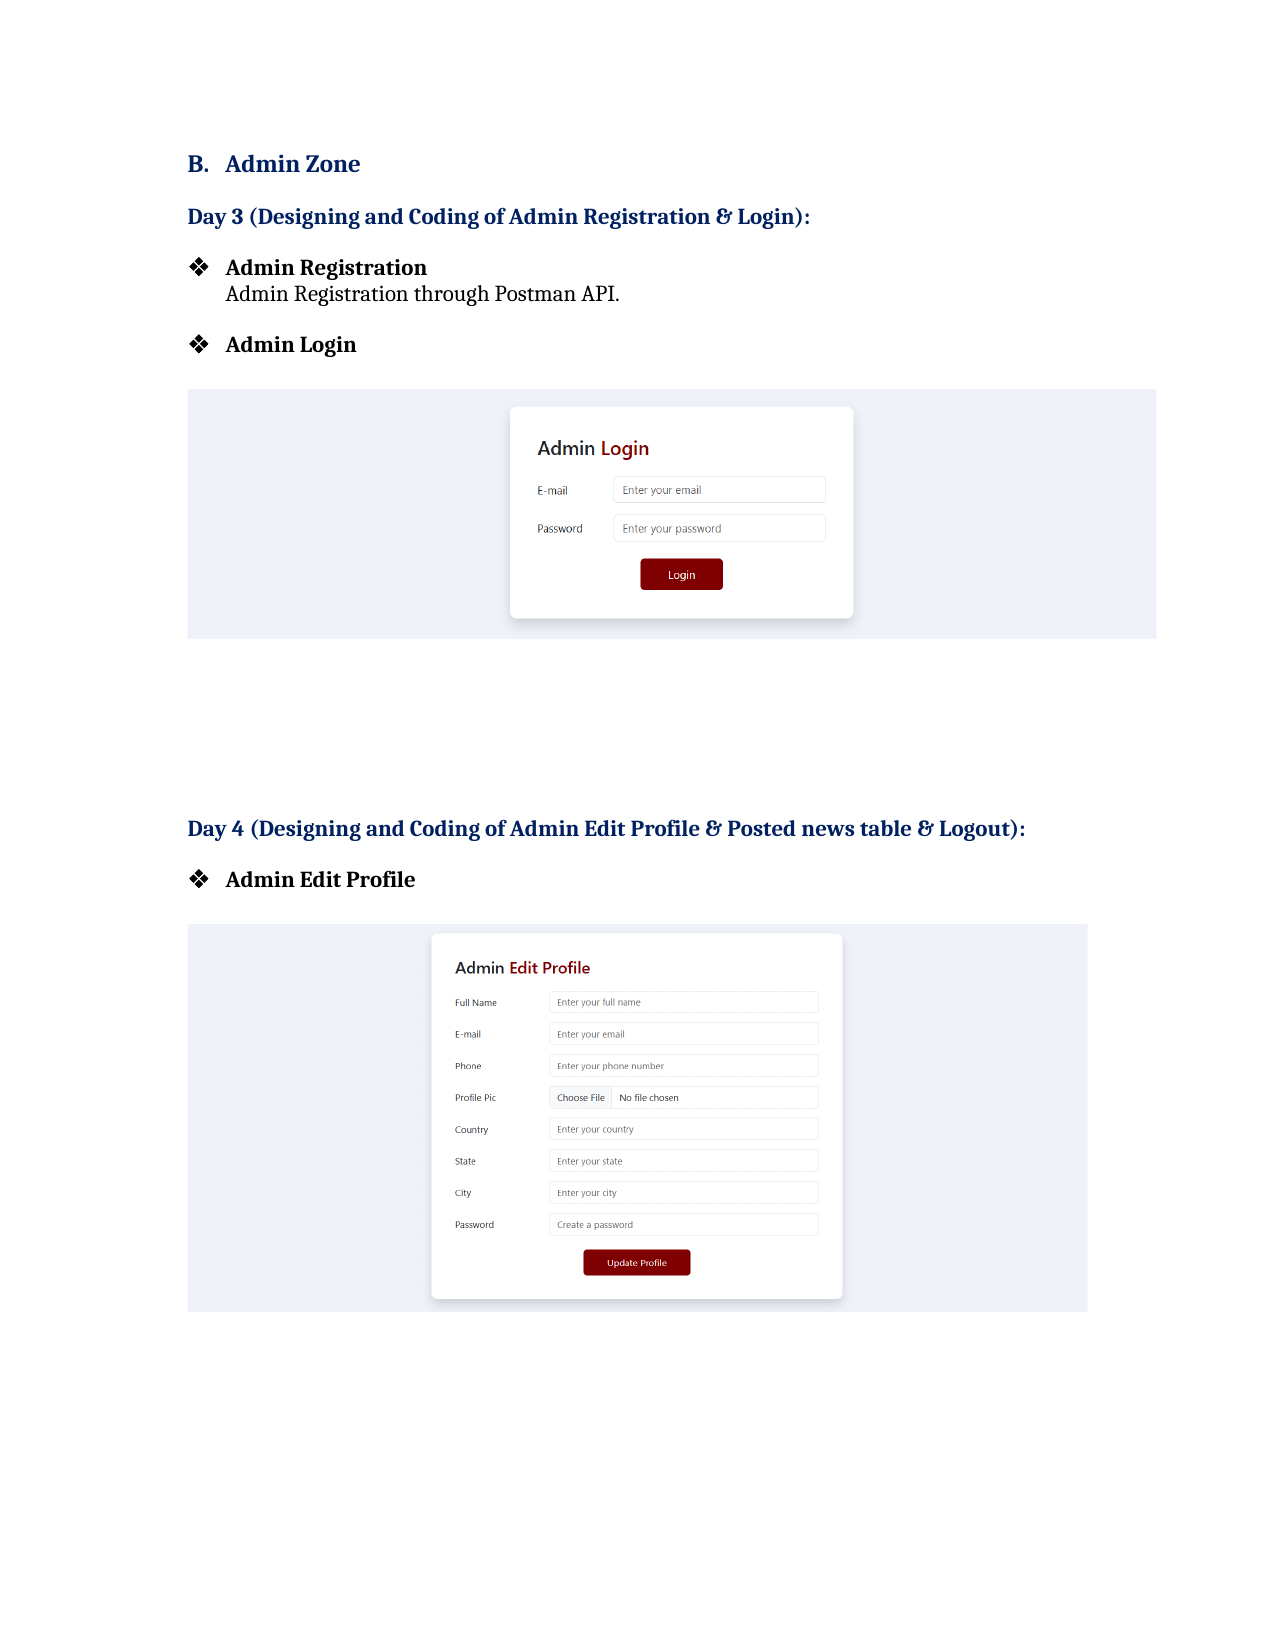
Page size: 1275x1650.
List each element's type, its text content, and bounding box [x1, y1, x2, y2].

list Admin Login [187, 332, 1087, 359]
list Admin Edit Profile [187, 867, 1087, 893]
text Day 3 (Designing and Coding of Admin Registration & Login): [187, 204, 1087, 230]
picture [187, 389, 1157, 639]
text Day 4 (Designing and Coding of Admin Edit Profile & Posted news table & Logout): [187, 816, 1087, 842]
list Admin Zone [187, 150, 1087, 179]
list Admin Registration [187, 255, 1087, 281]
text Admin Registration through Postman API. [187, 281, 1087, 308]
picture [187, 924, 1088, 1312]
